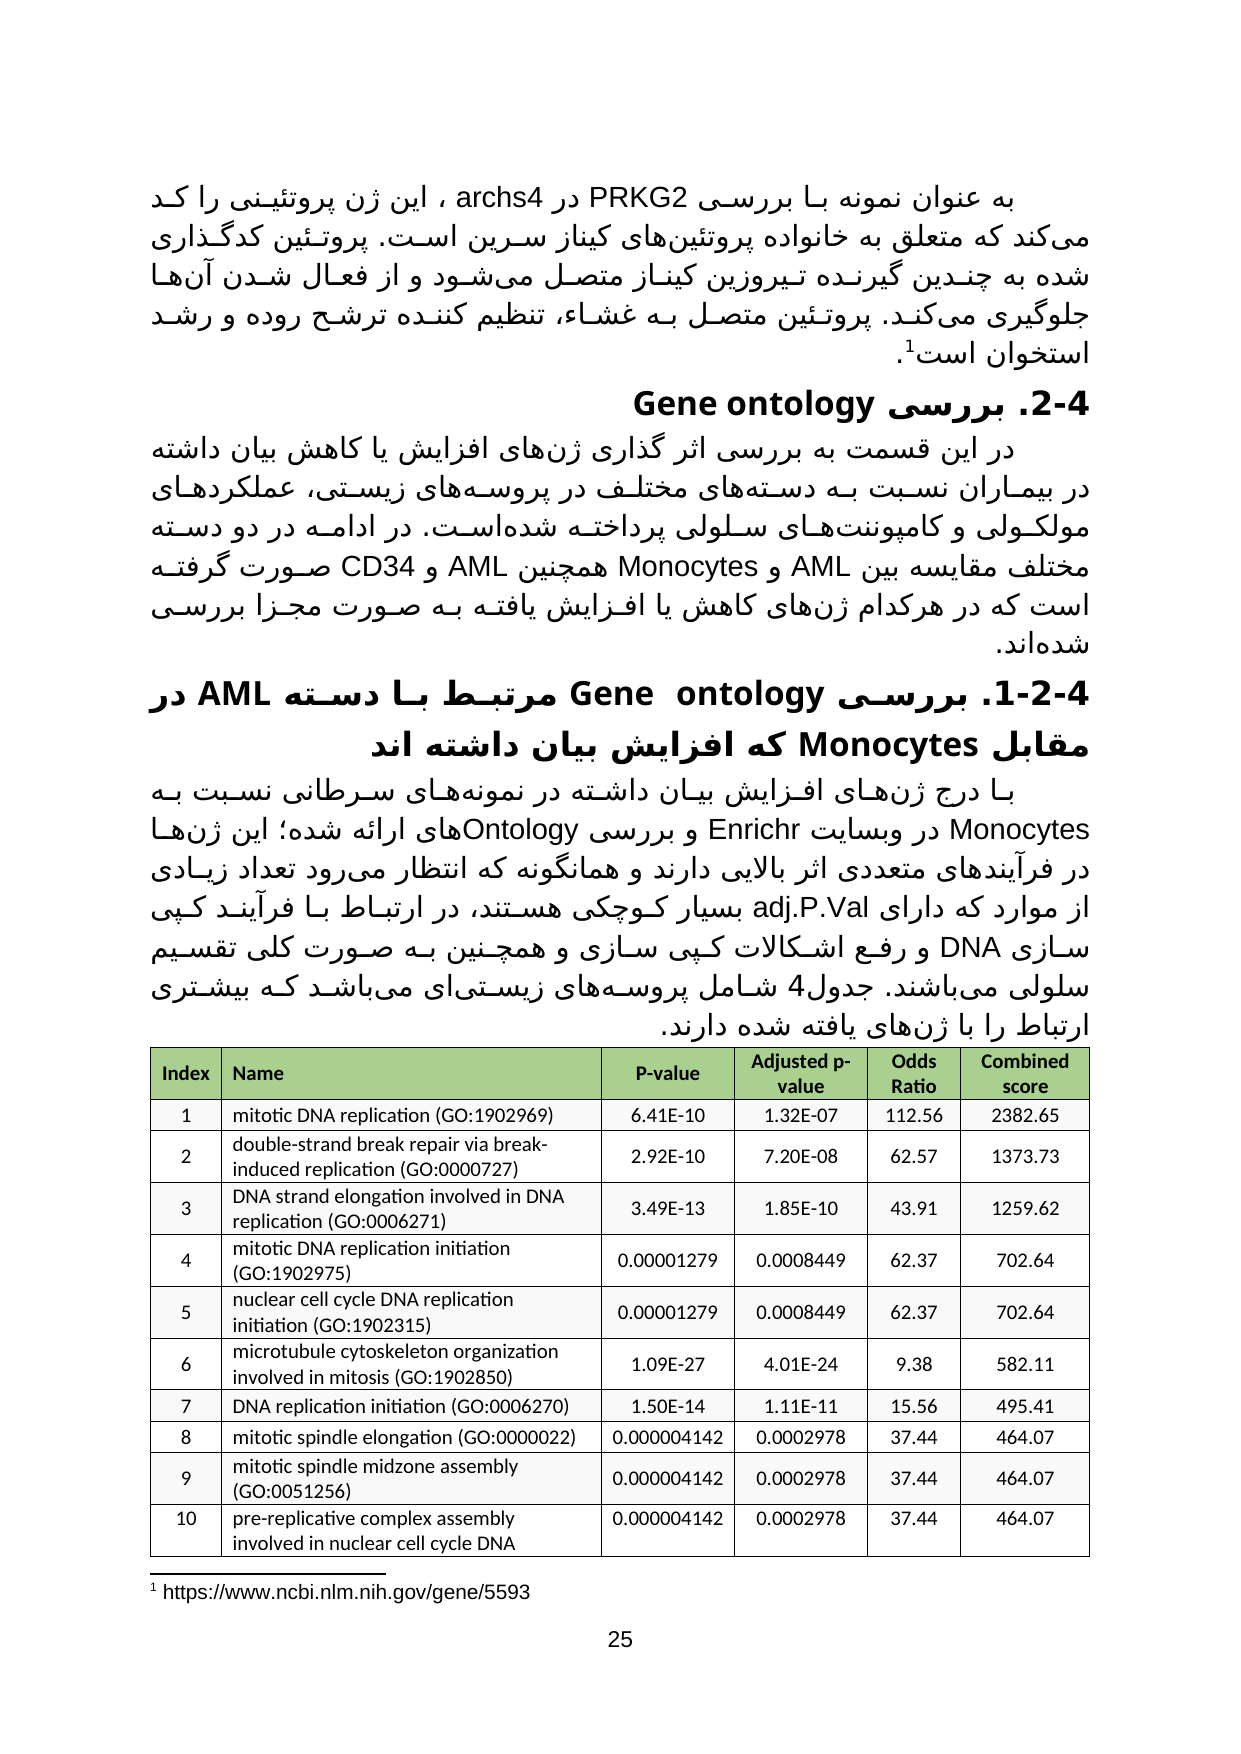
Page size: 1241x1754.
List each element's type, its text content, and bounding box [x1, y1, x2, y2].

table_cell 0.0002978 [735, 1505, 867, 1556]
table_cell 37.44 [868, 1505, 960, 1556]
table_cell 1.09E-27 [602, 1339, 734, 1389]
table_cell 37.44 [868, 1422, 960, 1452]
text با درج ژن‌های افزایش بیان داشته در نمونه‌های سرطانی نسبت به Monocytes در وبسایت Enrichr و بررسی Ontology‌های ارائه شده؛ این ژن‌ها در فرآیند‌های متعددی اثر بالایی دارند و همانگونه که انتظار می‌رود تعداد زیادی از موارد که دارای adj.P.Val بسیار کوچکی هستند، در ارتباط با فرآیند کپی سازی DNA و رفع اشکالات کپی سازی و همچنین به صورت کلی تقسیم سلولی می‌باشند. جدول4 شامل پروسه‌های زیستی‌ای می‌باشد که بیشتری ارتباط را با ژن‌های یافته شده دارند. [150, 773, 1090, 1042]
table_cell 3 [151, 1183, 221, 1234]
table_cell 464.07 [961, 1505, 1089, 1556]
table_cell 15.56 [868, 1390, 960, 1421]
table_cell 8 [151, 1422, 221, 1452]
table_cell 1.11E-11 [735, 1390, 867, 1421]
table_header Index [151, 1048, 221, 1099]
table_header Name [222, 1048, 601, 1099]
table_cell 9.38 [868, 1339, 960, 1389]
text در این قسمت به بررسی اثر گذاری ژن‌های افزایش یا کاهش بیان داشته در بیماران نسبت به دسته‌های مختلف در پروسه‌های زیستی، عملکرد‌های مولکولی و کامپوننت‌های سلولی پرداخته شده‌است. در ادامه در دو دسته مختلف مقایسه بین AML و Monocytes همچنین AML و CD34 صورت گرفته است که در هرکدام ژن‌های کاهش یا افزایش یافته به صورت مجزا بررسی شده‌اند. [150, 432, 1090, 661]
table_cell 5 [151, 1287, 221, 1337]
table_cell 582.11 [961, 1339, 1089, 1389]
table_cell mitotic spindle midzone assembly (GO:0051256) [222, 1453, 601, 1504]
table_cell double-strand break repair via break-induced replication (GO:0000727) [222, 1131, 601, 1182]
table_cell 4.01E-24 [735, 1339, 867, 1389]
table_cell 6 [151, 1339, 221, 1389]
table_cell 0.00001279 [602, 1235, 734, 1286]
table_cell 0.0008449 [735, 1287, 867, 1337]
table_cell 9 [151, 1453, 221, 1504]
table_cell 702.64 [961, 1287, 1089, 1337]
table_header Combined score [961, 1048, 1089, 1099]
table_cell 0.000004142 [602, 1505, 734, 1556]
table_cell 6.41E-10 [602, 1100, 734, 1130]
table_cell 2 [151, 1131, 221, 1182]
table_header Adjusted p-value [735, 1048, 867, 1099]
table_cell 1373.73 [961, 1131, 1089, 1182]
table_cell 62.37 [868, 1235, 960, 1286]
table_cell 0.000004142 [602, 1422, 734, 1452]
table_cell 1 [151, 1100, 221, 1130]
table_cell 1.32E-07 [735, 1100, 867, 1130]
table_cell 43.91 [868, 1183, 960, 1234]
table_cell 464.07 [961, 1453, 1089, 1504]
table_header P-value [602, 1048, 734, 1099]
table_cell 1.50E-14 [602, 1390, 734, 1421]
table_cell 1.85E-10 [735, 1183, 867, 1234]
table_cell 702.64 [961, 1235, 1089, 1286]
table_cell 0.0002978 [735, 1422, 867, 1452]
table_cell 1259.62 [961, 1183, 1089, 1234]
table_cell 4 [151, 1235, 221, 1286]
subtitle 2-4. بررسی Gene ontology [150, 379, 1090, 425]
table_cell 62.57 [868, 1131, 960, 1182]
table_cell DNA strand elongation involved in DNA replication (GO:0006271) [222, 1183, 601, 1234]
table_cell 62.37 [868, 1287, 960, 1337]
table_cell 37.44 [868, 1453, 960, 1504]
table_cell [222, 1505, 601, 1556]
table_cell microtubule cytoskeleton organization involved in mitosis (GO:1902850) [222, 1339, 601, 1389]
table_cell 0.0008449 [735, 1235, 867, 1286]
table_cell 7 [151, 1390, 221, 1421]
table_cell mitotic DNA replication initiation (GO:1902975) [222, 1235, 601, 1286]
table_cell mitotic DNA replication (GO:1902969) [222, 1100, 601, 1130]
table_cell 10 [151, 1505, 221, 1556]
table_cell DNA replication initiation (GO:0006270) [222, 1390, 601, 1421]
table_cell 2.92E-10 [602, 1131, 734, 1182]
table_cell 464.07 [961, 1422, 1089, 1452]
table_cell mitotic spindle elongation (GO:0000022) [222, 1422, 601, 1452]
table_header Odds Ratio [868, 1048, 960, 1099]
table_cell 0.00001279 [602, 1287, 734, 1337]
subtitle 1-2-4. بررسی Gene ontology مرتبط با دسته AML در مقابل Monocytes که افزایش بیان داشته اند [150, 670, 1090, 766]
table_cell nuclear cell cycle DNA replication initiation (GO:1902315) [222, 1287, 601, 1337]
text به عنوان نمونه با بررسی PRKG2 در archs4 ، این ژن پروتئینی را کد می‌کند که متعلق به خانواده پروتئین‌های کیناز سرین است. پروتئین کدگذاری شده به چندین گیرنده تیروزین کیناز متصل می‌شود و از فعال شدن آن‌ها جلوگیری می‌کند. پروتئین متصل به غشاء، تنظیم کننده ترشح روده و رشد استخوان است. [150, 180, 1090, 370]
table_cell 3.49E-13 [602, 1183, 734, 1234]
table_cell 7.20E-08 [735, 1131, 867, 1182]
table_cell 112.56 [868, 1100, 960, 1130]
table_cell 2382.65 [961, 1100, 1089, 1130]
table_cell 495.41 [961, 1390, 1089, 1421]
table_cell 0.000004142 [602, 1453, 734, 1504]
table_cell 0.0002978 [735, 1453, 867, 1504]
